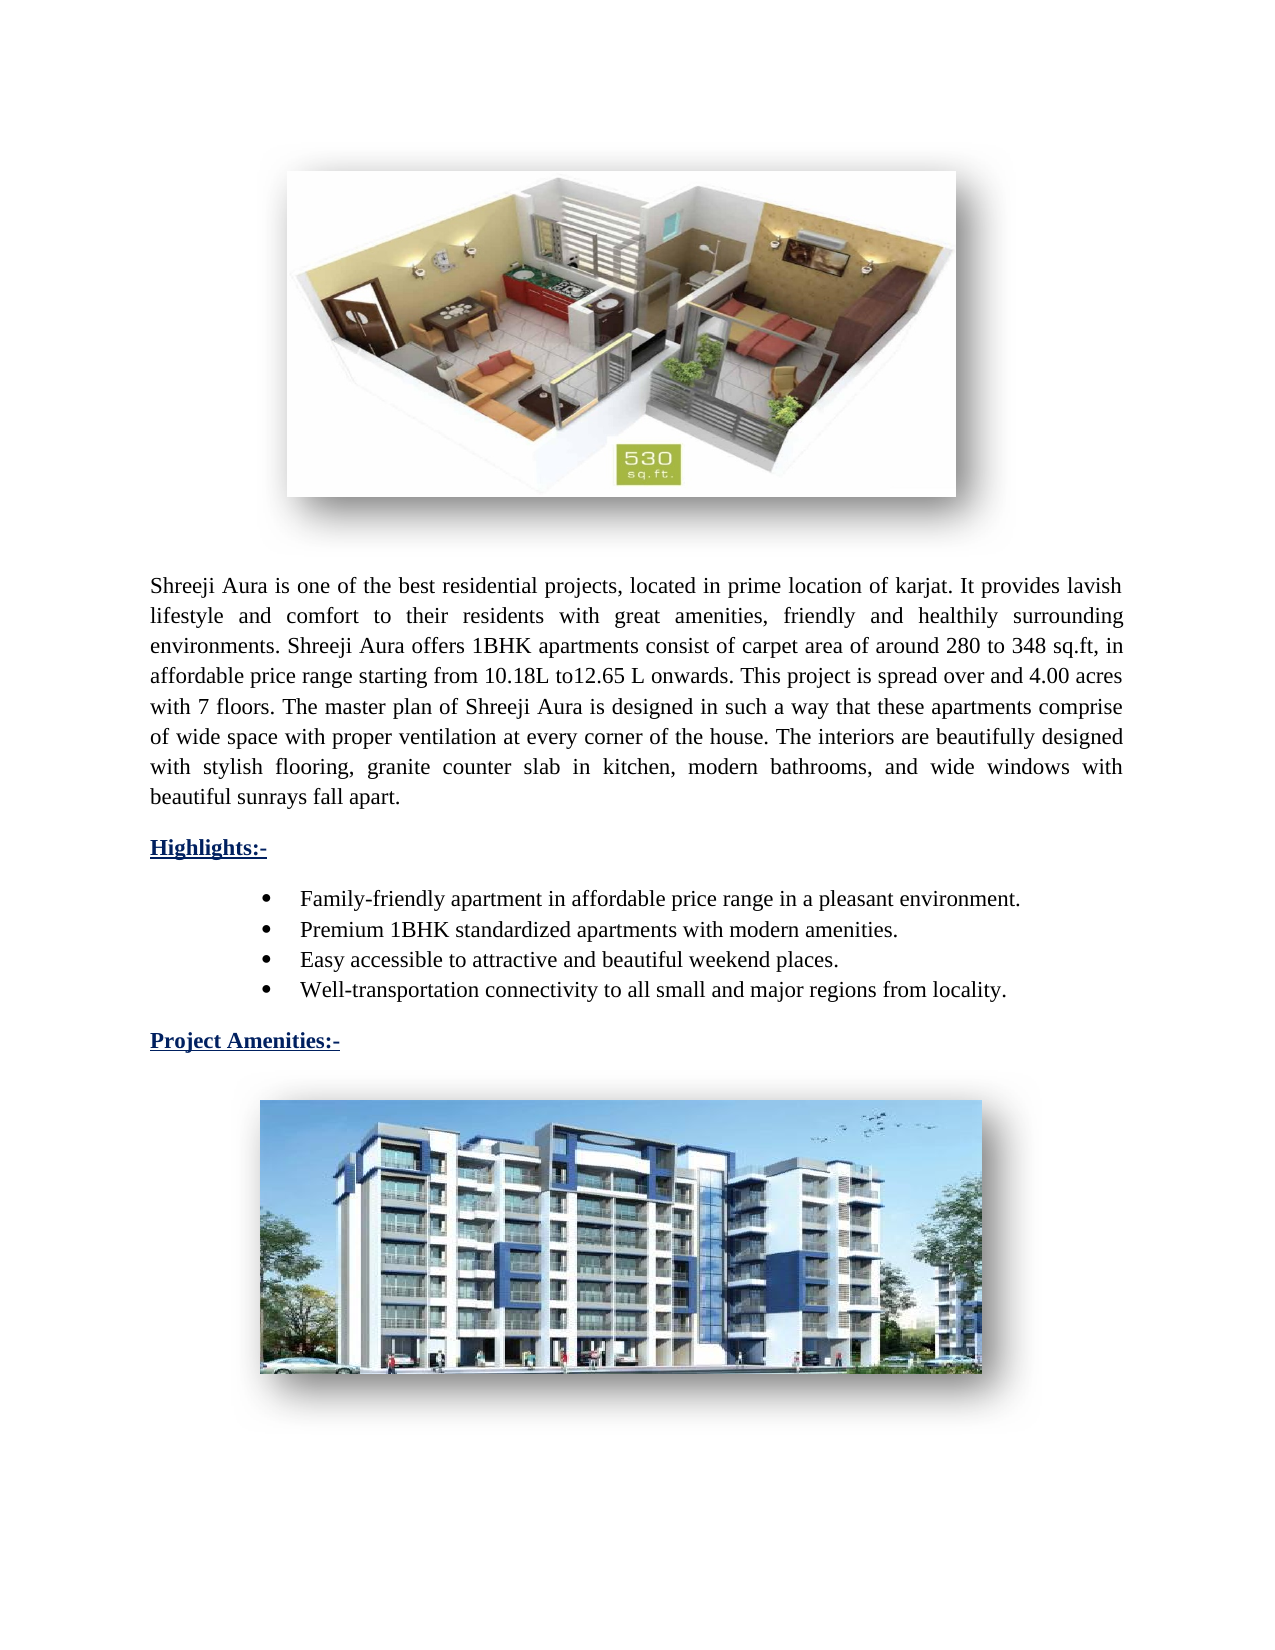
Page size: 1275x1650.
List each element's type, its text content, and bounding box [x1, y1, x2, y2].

list Well-transportation connectivity to all small and major regions from locality. [262, 976, 1125, 1002]
text Highlights:- [150, 834, 1125, 861]
list Premium 1BHK standardized apartments with modern amenities. [262, 916, 1125, 942]
text Project Amenities:- [150, 1027, 1125, 1053]
picture [260, 1100, 982, 1374]
list Family-friendly apartment in affordable price range in a pleasant environment. [262, 886, 1125, 912]
text Shreeji Aura is one of the best residential projects, located in prime location of karjat. It provides lavish lifestyle and comfort to their residents with great amenities, friendly and healthily surrounding environments. Shreeji Aura offers 1BHK apartments consist of carpet area of around 280 to 348 sq.ft, in affordable price range starting from 10.18L to12.65 L onwards. This project is spread over and 4.00 acres with 7 floors. The master plan of Shreeji Aura is designed in such a way that these apartments comprise of wide space with proper ventilation at every corner of the house. The interiors are beautifully designed with stylish flooring, granite counter slab in kitchen, modern bathrooms, and wide windows with beautiful sunrays fall apart. [150, 572, 1125, 810]
list Easy accessible to attractive and beautiful weekend places. [262, 946, 1125, 972]
picture [287, 171, 956, 497]
